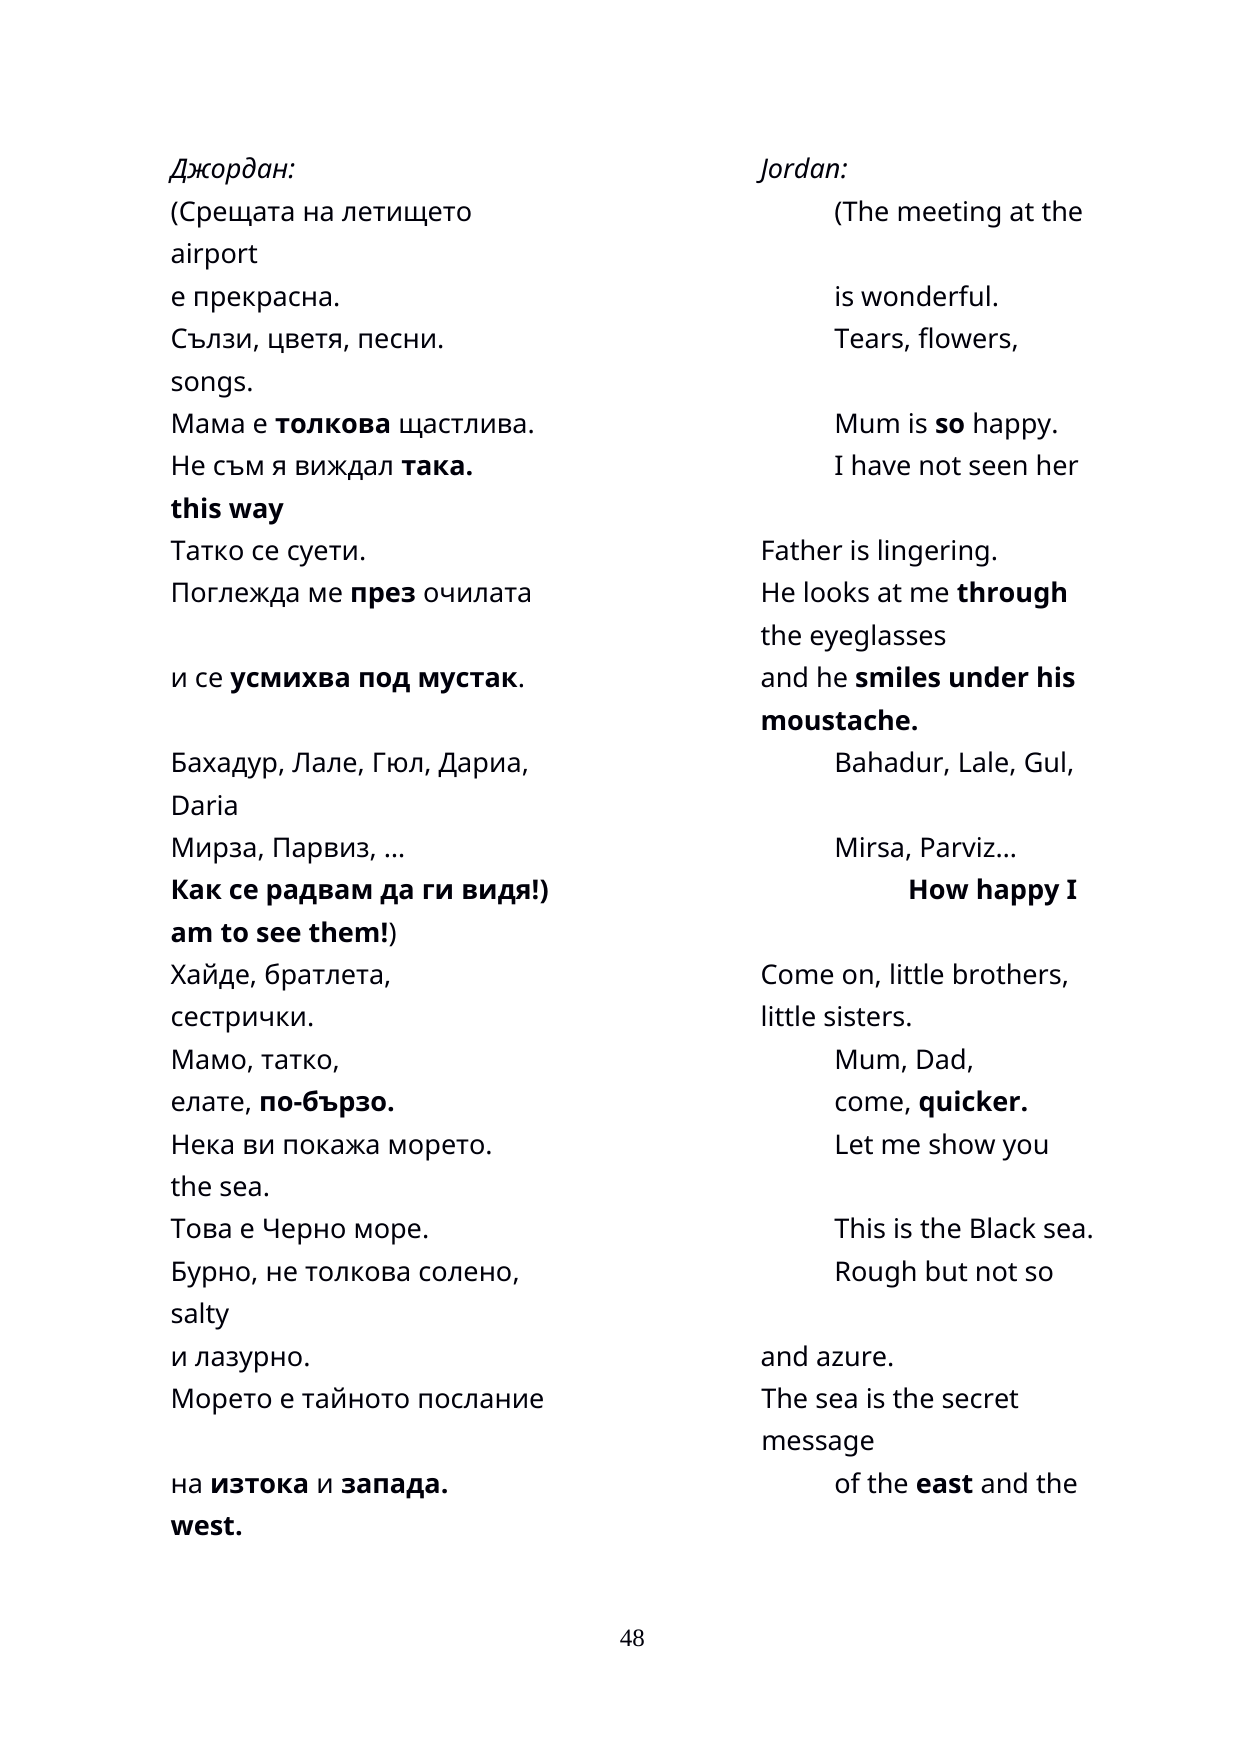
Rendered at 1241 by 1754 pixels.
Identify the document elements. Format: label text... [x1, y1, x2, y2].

text на изтока и запада. of the east and the west. [170, 1464, 1094, 1543]
text Морето е тайното послание The sea is the secret message [170, 1379, 1094, 1459]
text Татко се суети. Father is lingering. [170, 532, 1094, 568]
text Мамо, татко, Mum, Dad, [170, 1040, 1094, 1077]
text Бахадур, Лале, Гюл, Дариа, Bahadur, Lale, Gul, Daria [170, 743, 1094, 823]
text Това е Черно море. This is the Black sea. [170, 1210, 1094, 1247]
text Сълзи, цветя, песни. Tears, flowers, songs. [170, 319, 1094, 399]
text и лазурно. and azure. [170, 1337, 1094, 1374]
text Как се радвам да ги видя!) How happy I am to see them!) [170, 871, 1094, 950]
text Мирза, Парвиз, … Mirsa, Parviz… [170, 828, 1094, 865]
text Хайде, братлета, Come on, little brothers, [170, 956, 1094, 992]
text е прекрасна. is wonderful. [170, 277, 1094, 314]
text сестрички. little sisters. [170, 998, 1094, 1035]
text Мама е толкова щастлива. Mum is so happy. [170, 404, 1094, 441]
text Бурно, не толкова солено, Rough but not so salty [170, 1252, 1094, 1332]
text Поглежда ме през очилата He looks at me through the eyeglasses [170, 574, 1094, 653]
text Не съм я виждал така. I have not seen her this way [170, 447, 1094, 526]
text елате, по-бързо. come, quicker. [170, 1083, 1094, 1119]
text и се усмихва под мустак. and he smiles under his moustache. [170, 659, 1094, 738]
text (Срещата на летището (The meeting at the airport [170, 192, 1094, 272]
text Джордан: Jordan: [170, 150, 1094, 187]
text Нека ви покажа морето. Let me show you the sea. [170, 1125, 1094, 1204]
